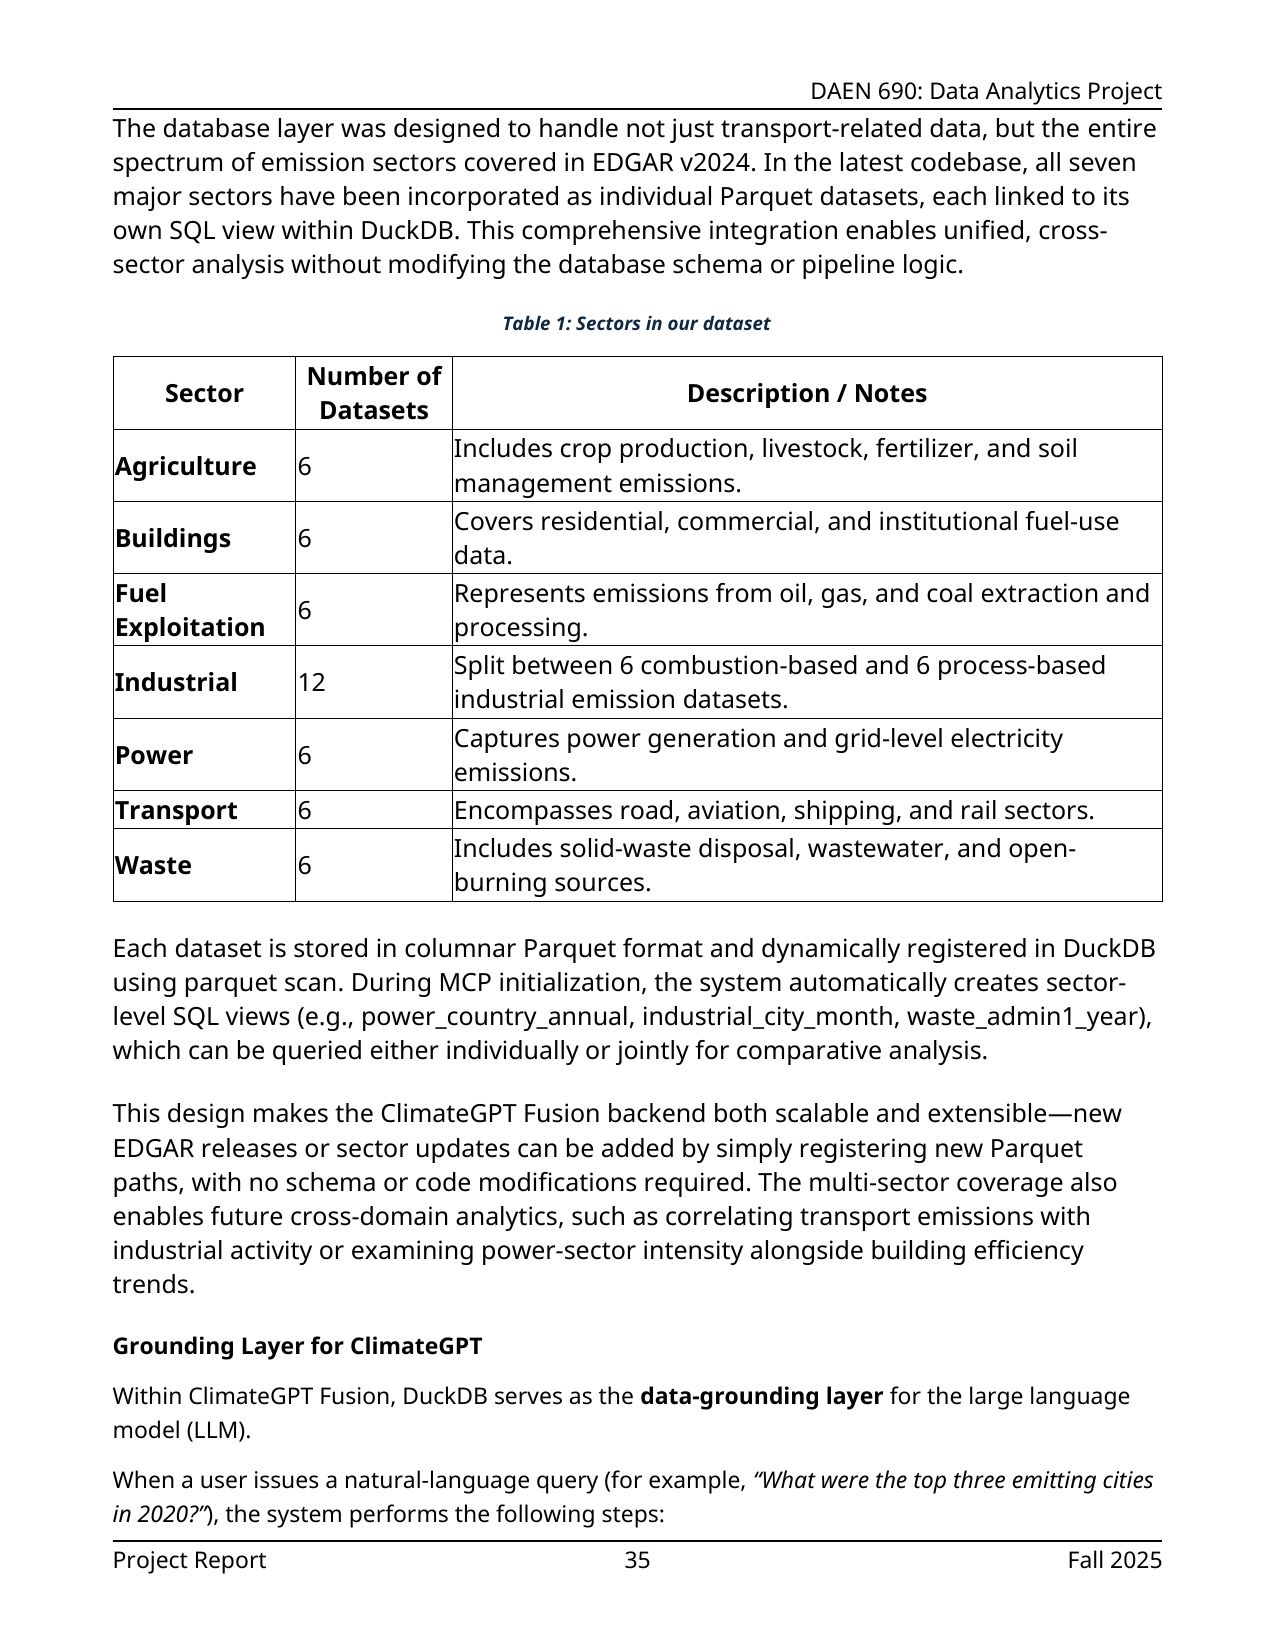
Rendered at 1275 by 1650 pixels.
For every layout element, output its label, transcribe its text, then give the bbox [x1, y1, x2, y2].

table_cell Split between 6 combustion-based and 6 process-based industrial emission datasets. [453, 646, 1162, 718]
table_cell Captures power generation and grid-level electricity emissions. [453, 719, 1162, 790]
table_cell 6 [296, 719, 452, 790]
table_cell 6 [296, 574, 452, 645]
table_cell 12 [296, 646, 452, 718]
table_cell Buildings [114, 502, 295, 573]
table_header Sector [114, 357, 295, 428]
table_cell Industrial [114, 646, 295, 718]
table_cell Includes crop production, livestock, fertilizer, and soil management emissions. [453, 430, 1162, 501]
text Each dataset is stored in columnar Parquet format and dynamically registered in DuckDB using parquet scan. During MCP initialization, the system automatically creates sector-level SQL views (e.g., power_country_annual, industrial_city_month, waste_admin1_year), which can be queried either individually or jointly for comparative analysis. [112, 931, 1162, 1067]
text Within ClimateGPT Fusion, DuckDB serves as the data-grounding layer for the large language model (LLM). [112, 1380, 1162, 1445]
table_cell Encompasses road, aviation, shipping, and rail sectors. [453, 791, 1162, 828]
table_cell 6 [296, 502, 452, 573]
table_cell Transport [114, 791, 295, 828]
text When a user issues a natural-language query (for example, “What were the top three emitting cities in 2020?”), the system performs the following steps: [112, 1464, 1162, 1529]
table_cell Waste [114, 829, 295, 901]
table_cell 6 [296, 791, 452, 828]
table_header Number of Datasets [296, 357, 452, 428]
table_cell Power [114, 719, 295, 790]
table_header Description / Notes [453, 357, 1162, 428]
text Table 1: Sectors in our dataset [112, 310, 1162, 335]
table_cell 6 [296, 829, 452, 901]
text The database layer was designed to handle not just transport-related data, but the entire spectrum of emission sectors covered in EDGAR v2024. In the latest codebase, all seven major sectors have been incorporated as individual Parquet datasets, each linked to its own SQL view within DuckDB. This comprehensive integration enables unified, cross-sector analysis without modifying the database schema or pipeline logic. [112, 110, 1162, 281]
table_cell Agriculture [114, 430, 295, 501]
table_cell Represents emissions from oil, gas, and coal extraction and processing. [453, 574, 1162, 645]
table_cell Includes solid-waste disposal, wastewater, and open-burning sources. [453, 829, 1162, 901]
table_cell 6 [296, 430, 452, 501]
text Grounding Layer for ClimateGPT [112, 1330, 1162, 1361]
table_cell Fuel Exploitation [114, 574, 295, 645]
text This design makes the ClimateGPT Fusion backend both scalable and extensible—new EDGAR releases or sector updates can be added by simply registering new Parquet paths, with no schema or code modifications required. The multi-sector coverage also enables future cross-domain analytics, such as correlating transport emissions with industrial activity or examining power-sector intensity alongside building efficiency trends. [112, 1096, 1162, 1301]
table_cell Covers residential, commercial, and institutional fuel-use data. [453, 502, 1162, 573]
